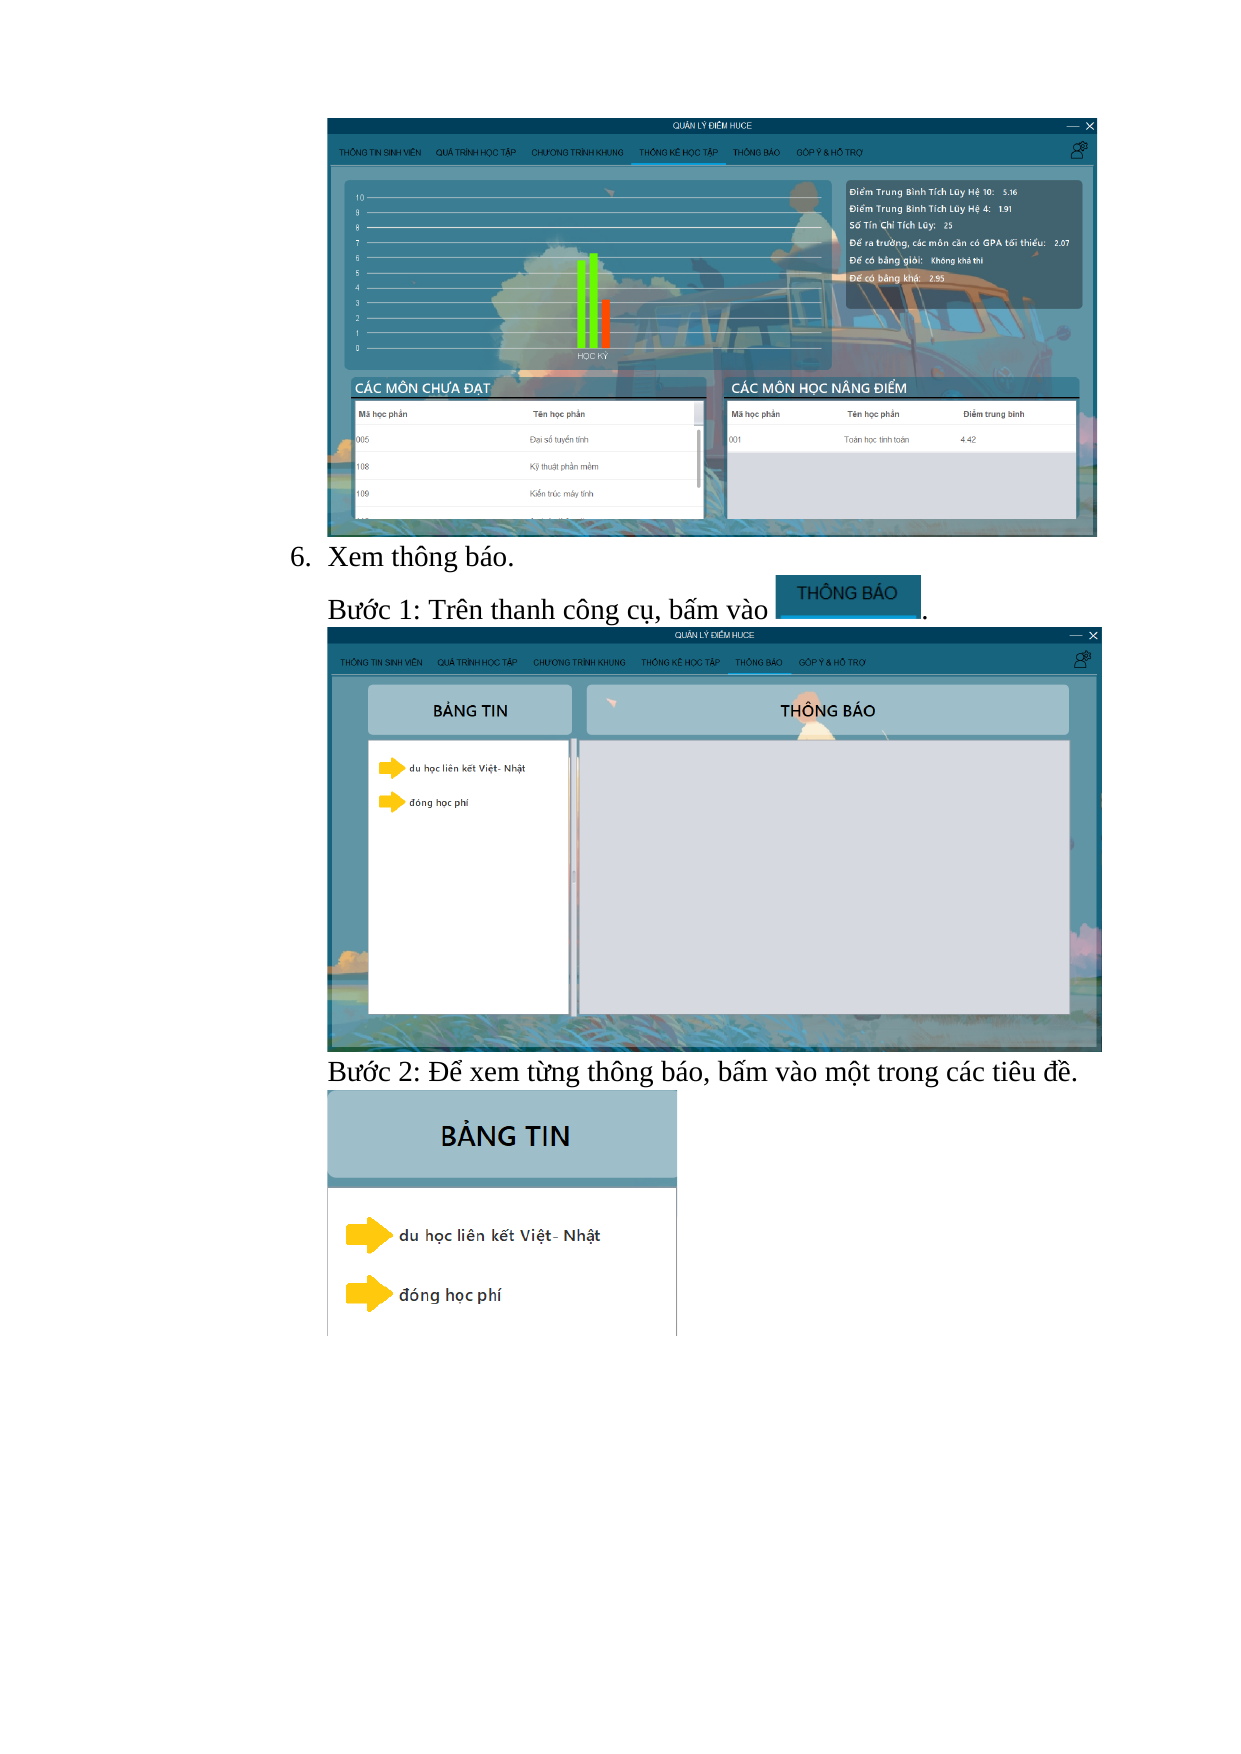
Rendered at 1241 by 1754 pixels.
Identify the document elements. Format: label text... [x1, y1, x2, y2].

list Bước 1: Trên thanh công cụ, bấm vào . [327, 575, 1122, 625]
list Xem thông báo. [290, 539, 1122, 573]
picture [327, 644, 1102, 1052]
picture [775, 575, 921, 619]
picture [327, 135, 1098, 537]
list Bước 2: Để xem từng thông báo, bấm vào một trong các tiêu đề. [327, 1054, 1122, 1088]
picture [327, 1090, 678, 1336]
